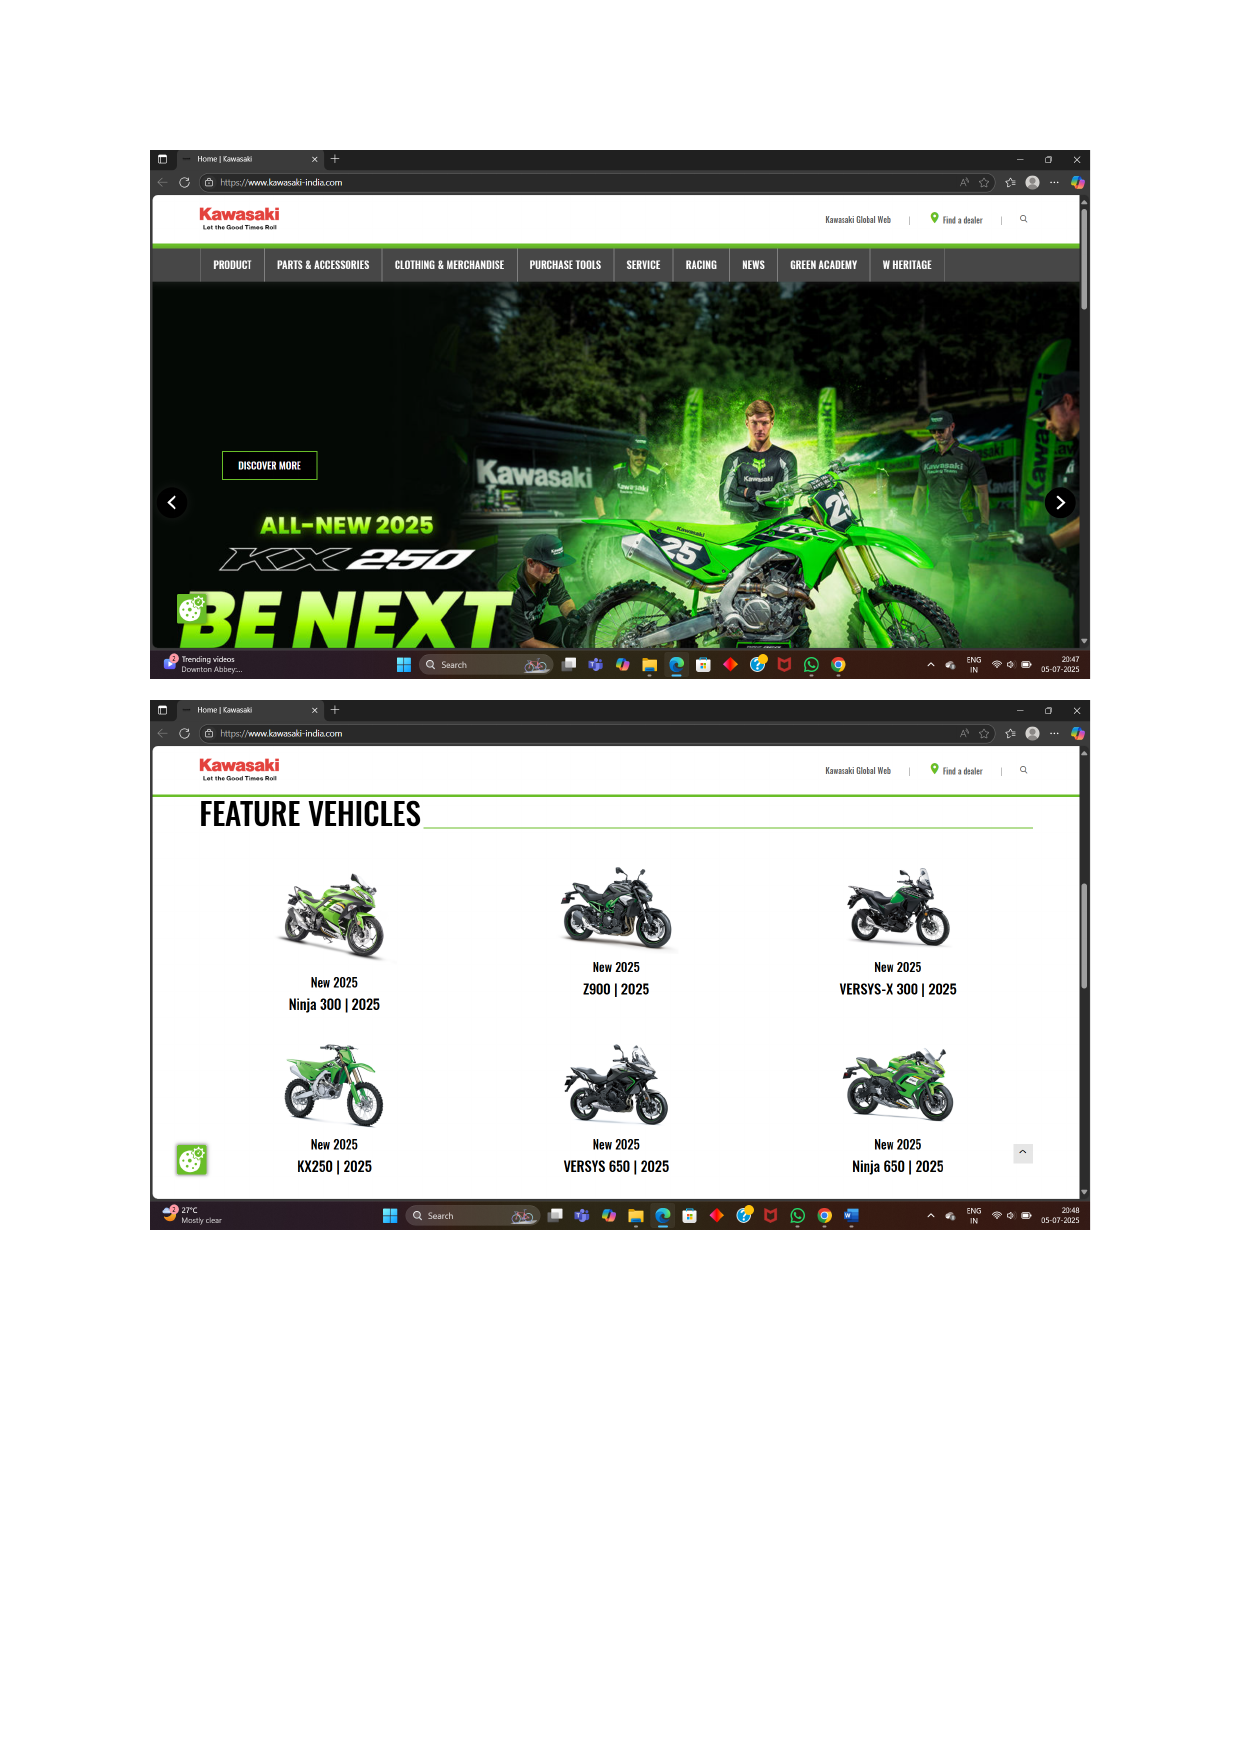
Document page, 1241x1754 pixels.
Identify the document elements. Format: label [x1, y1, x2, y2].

picture [150, 700, 1091, 1230]
picture [150, 150, 1091, 679]
